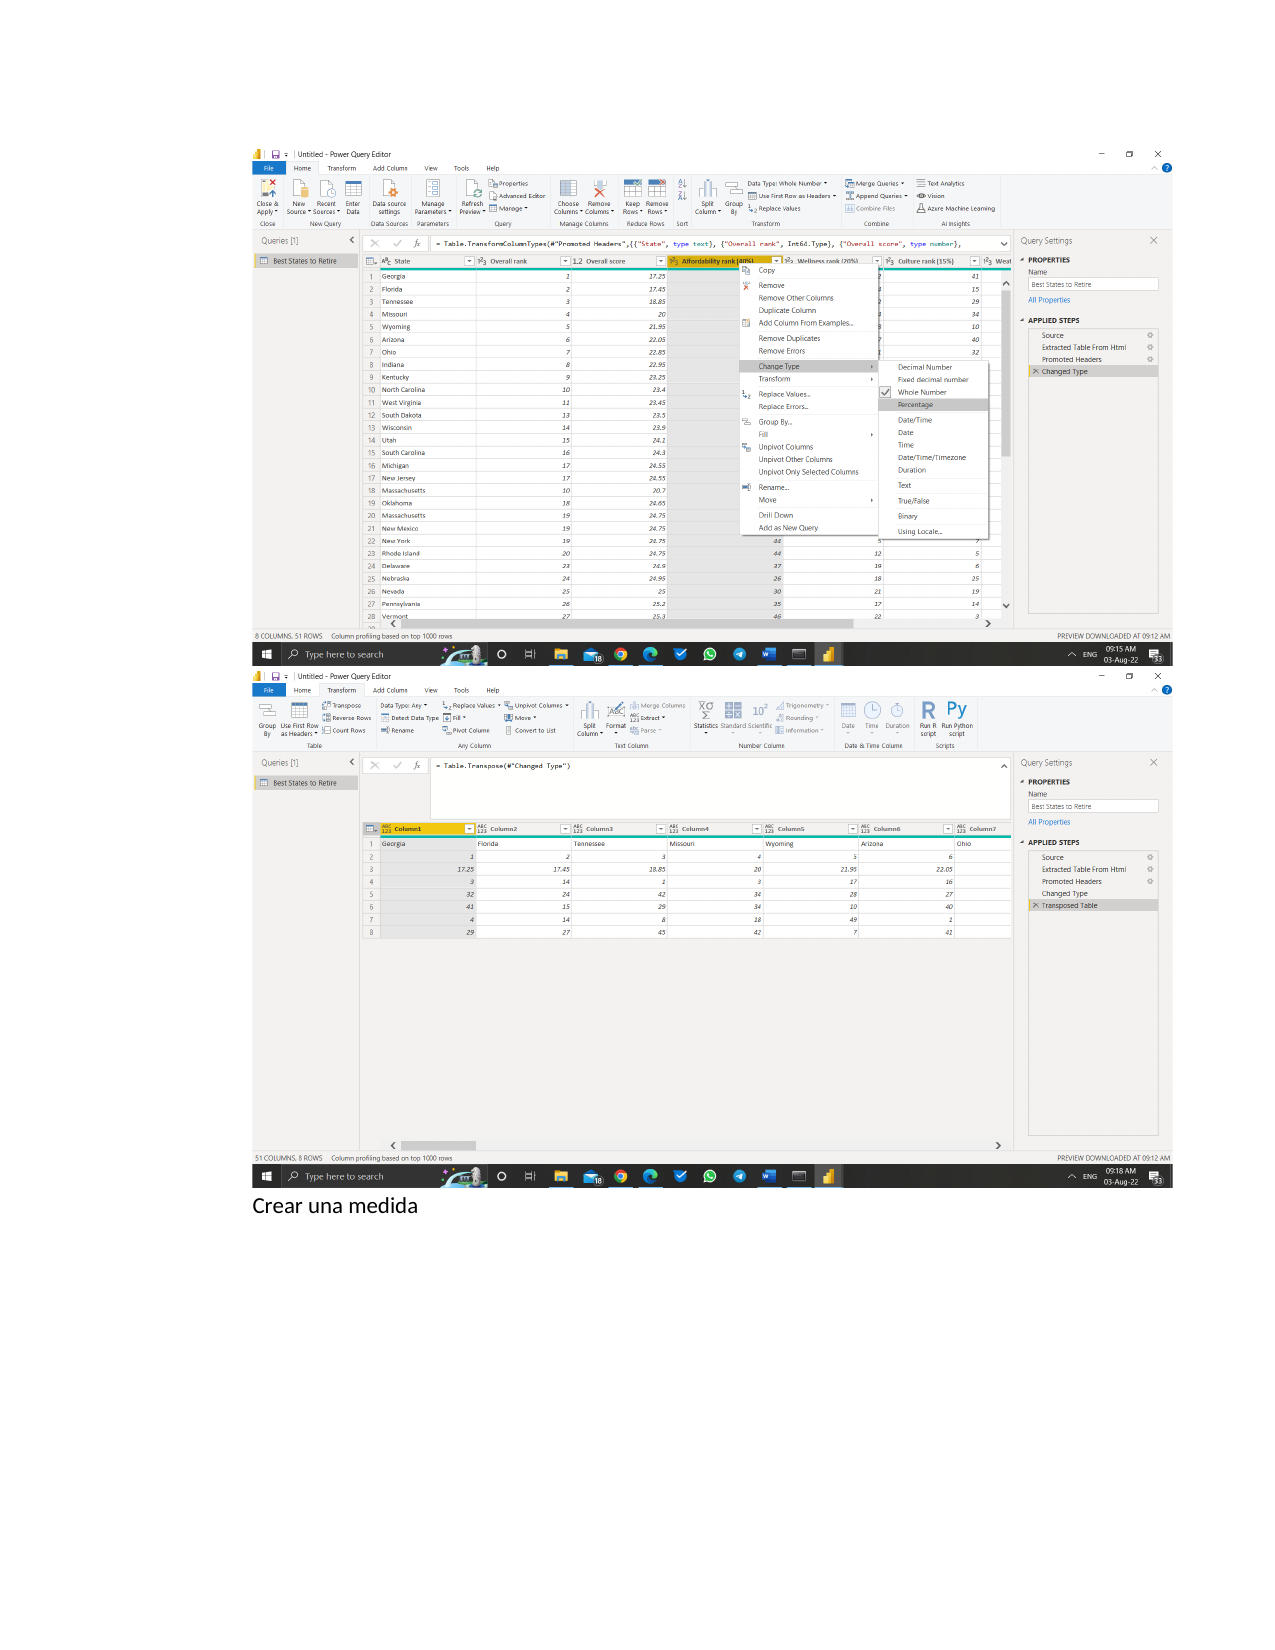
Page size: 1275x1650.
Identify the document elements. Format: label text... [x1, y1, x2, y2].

picture [252, 147, 1173, 666]
list Crear una medida [252, 1192, 1098, 1219]
picture [252, 669, 1173, 1188]
